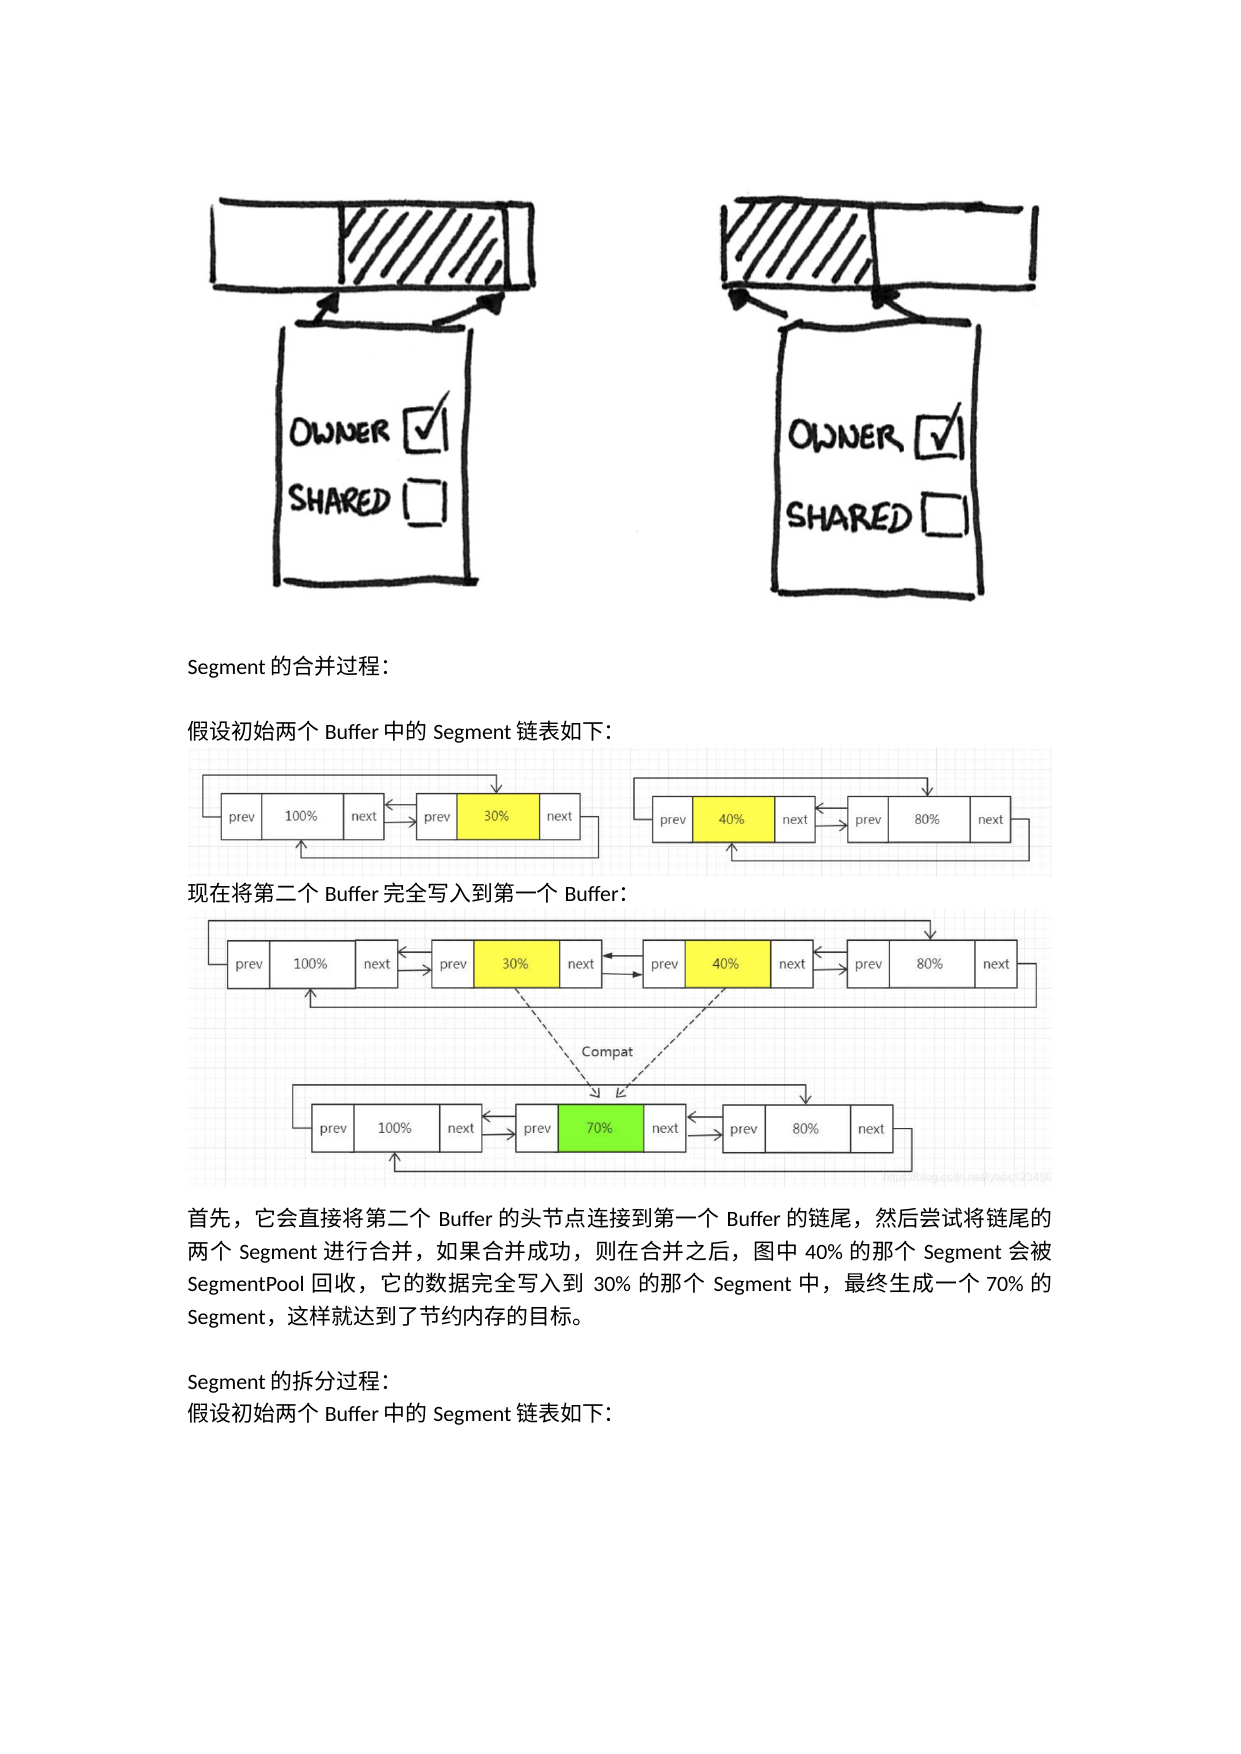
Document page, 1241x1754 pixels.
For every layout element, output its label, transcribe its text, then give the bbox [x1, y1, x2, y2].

text 假设初始两个 Buffer 中的 Segment 链表如下： [187, 714, 1053, 747]
text 首先，它会直接将第二个 Buffer 的头节点连接到第一个 Buffer 的链尾，然后尝试将链尾的两个 Segment 进行合并，如果合并成功，则在合并之后，图中 40% 的那个 Segment 会被SegmentPool 回收，它的数据完全写入到 30% 的那个 Segment 中，最终生成一个70% 的 Segment，这样就达到了节约内存的目标。 [187, 1202, 1053, 1332]
picture [187, 162, 1052, 626]
picture [187, 909, 1053, 1187]
text 现在将第二个 Buffer 完全写入到第一个 Buffer： [187, 877, 1053, 909]
text Segment 的拆分过程： [187, 1364, 1053, 1397]
text 假设初始两个 Buffer 中的 Segment 链表如下： [187, 1397, 1053, 1429]
picture [187, 747, 1052, 877]
text Segment 的合并过程： [187, 649, 1053, 682]
